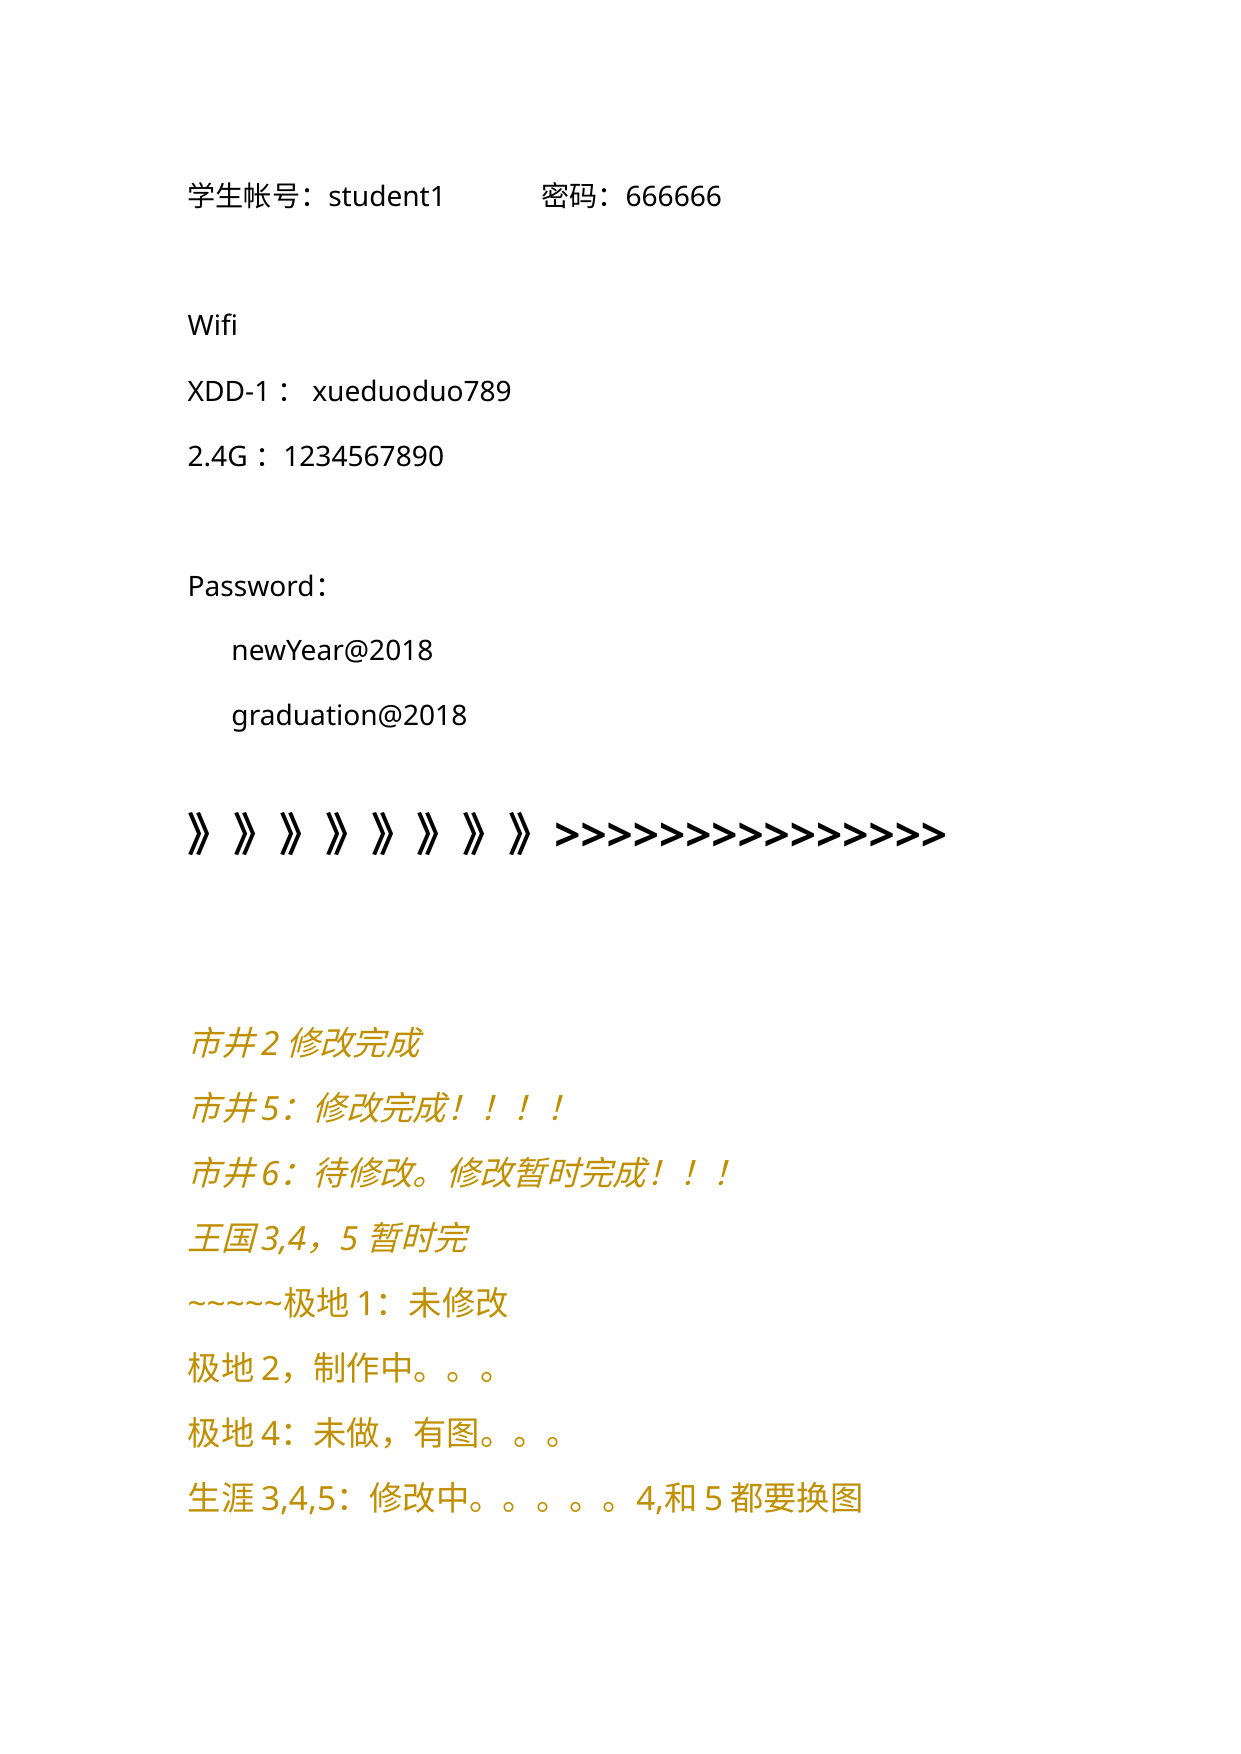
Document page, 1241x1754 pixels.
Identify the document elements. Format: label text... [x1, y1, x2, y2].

text ~~~~~极地1：未修改 [187, 1268, 1053, 1333]
text 市井2修改完成 [187, 1008, 1053, 1073]
text 市井5：修改完成！！！！ [187, 1073, 1053, 1138]
text 极地4：未做，有图。。。 [187, 1398, 1053, 1463]
text 市井6：待修改。修改暂时完成！！！ [187, 1138, 1053, 1203]
text 生涯3,4,5：修改中。。。。。4,和5都要换图 [187, 1463, 1053, 1528]
text Password： [187, 552, 1053, 617]
text XDD-1 ： xueduoduo789 [187, 357, 1053, 422]
text 王国3,4，5 暂时完 [187, 1203, 1053, 1268]
subtitle 》》》》》》》》>>>>>>>>>>>>>>> [187, 782, 1053, 880]
text 极地2，制作中。。。 [187, 1333, 1053, 1398]
text 学生帐号：student1 密码：666666 [187, 162, 1053, 227]
text 2.4G ：1234567890 [187, 422, 1053, 487]
text graduation@2018 [187, 682, 1053, 747]
text Wifi [187, 292, 1053, 357]
text newYear@2018 [187, 617, 1053, 682]
